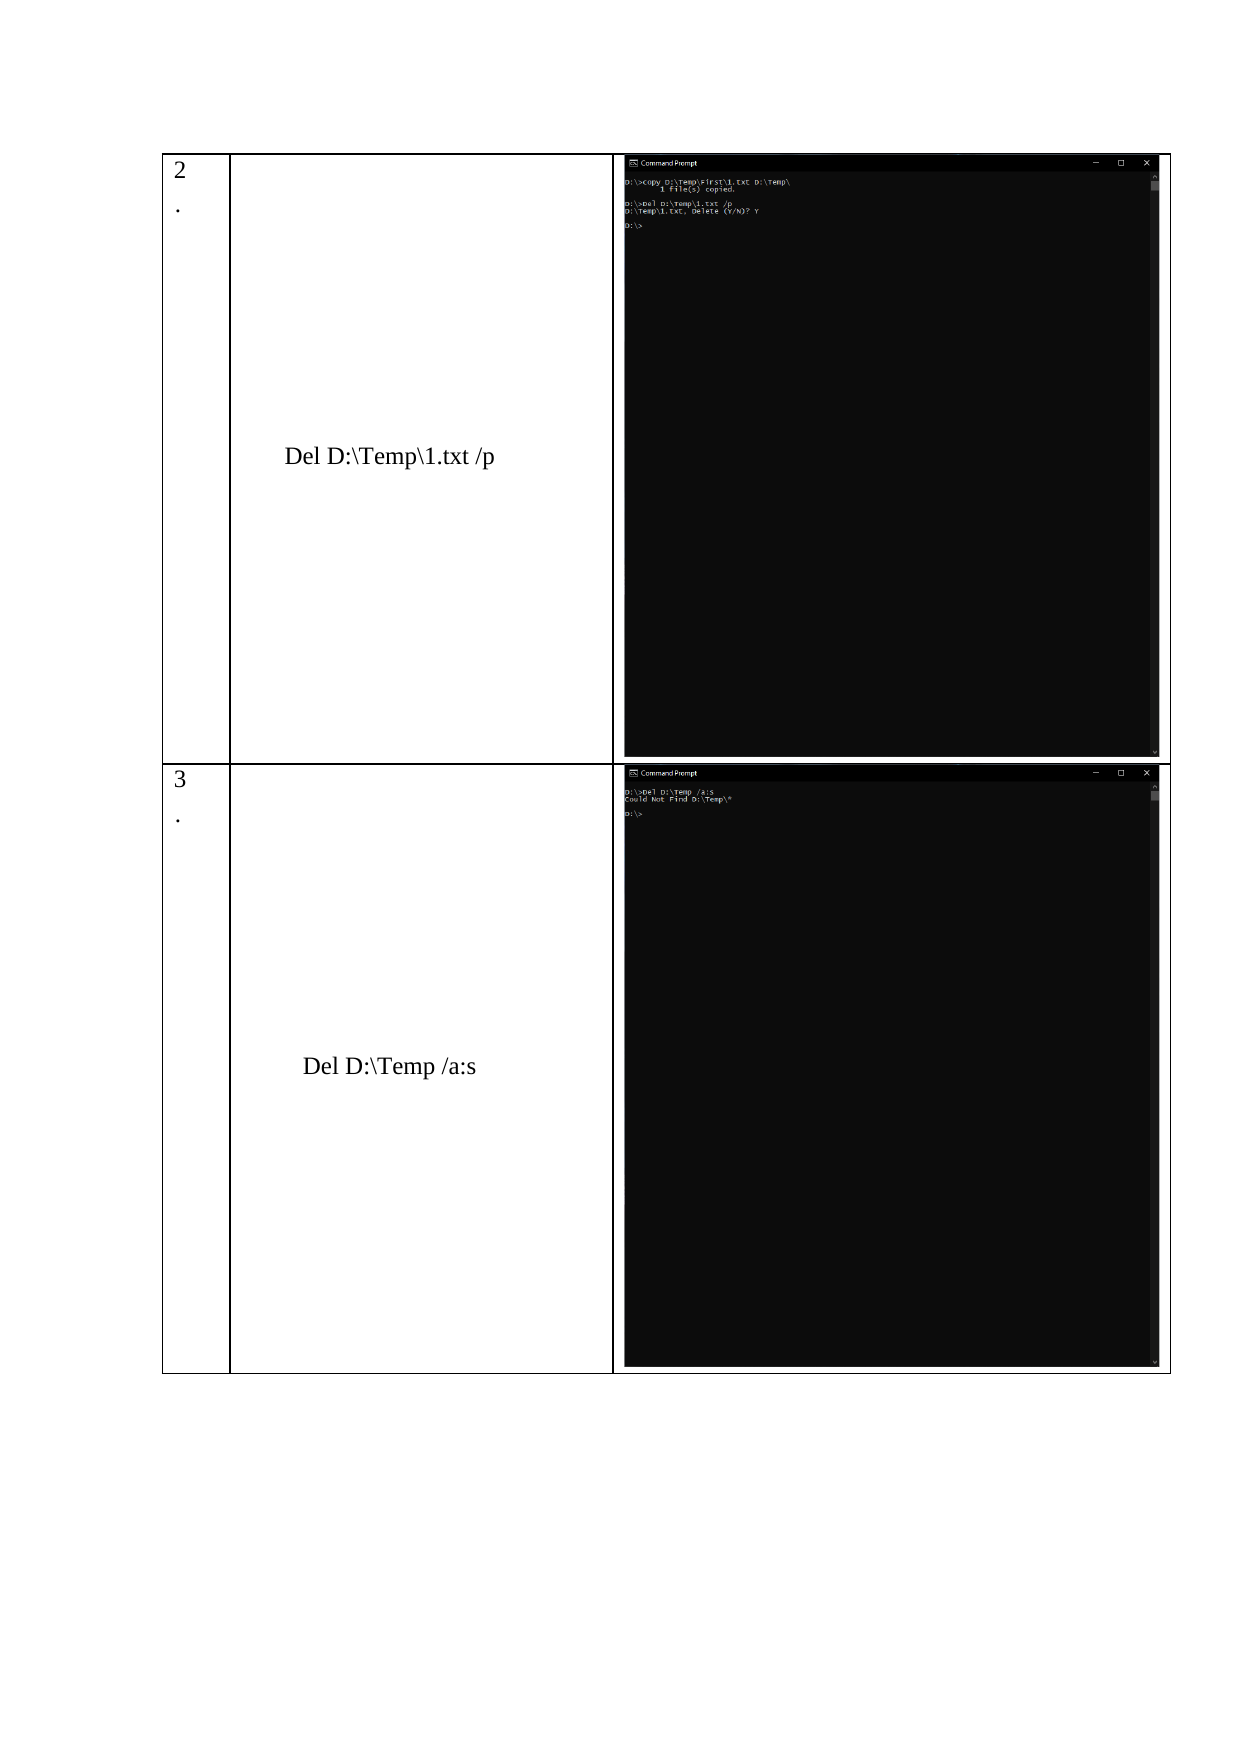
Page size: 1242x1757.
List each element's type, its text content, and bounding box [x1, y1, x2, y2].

picture [624, 764, 1160, 1367]
table_cell Del D:\Temp /a:s [231, 765, 612, 1373]
table_cell [614, 765, 1170, 1373]
table_cell 2. [163, 155, 229, 763]
table_cell Del D:\Temp\1.txt /p [231, 155, 612, 763]
table_cell [614, 155, 1170, 763]
table_cell 3. [163, 765, 229, 1373]
picture [624, 154, 1160, 757]
